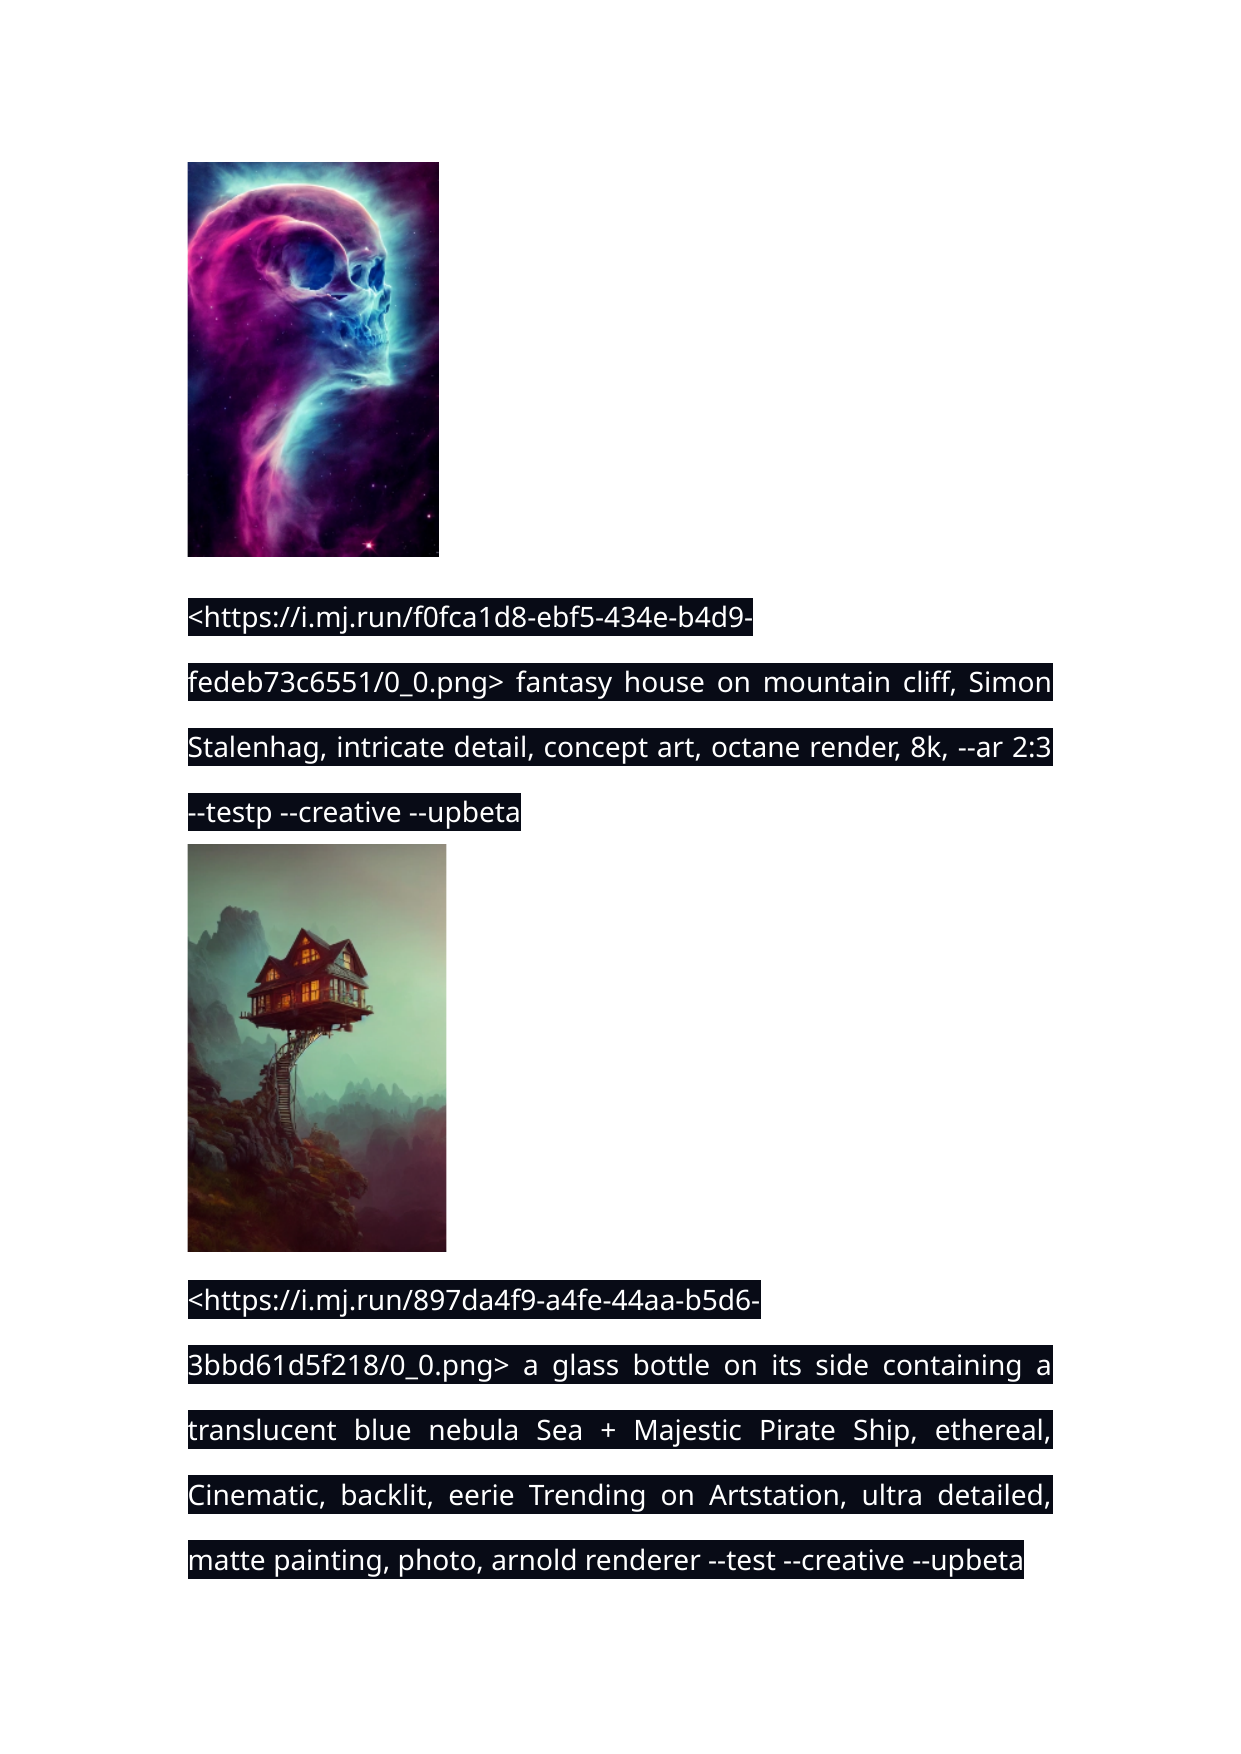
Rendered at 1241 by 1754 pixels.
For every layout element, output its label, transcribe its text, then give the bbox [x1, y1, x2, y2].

picture [187, 844, 447, 1252]
text <https://i.mj.run/897da4f9-a4fe-44aa-b5d6-3bbd61d5f218/0_0.png> a glass bottle on its side containing a translucent blue nebula Sea + Majestic Pirate Ship, ethereal, Cinematic, backlit, eerie Trending on Artstation, ultra detailed, matte painting, photo, arnold renderer --test --creative --upbeta [187, 1267, 1053, 1426]
text <https://i.mj.run/f0fca1d8-ebf5-434e-b4d9-fedeb73c6551/0_0.png> fantasy house on mountain cliff, Simon Stalenhag, intricate detail, concept art, octane render, 8k, --ar 2:3 --testp --creative --upbeta [187, 679, 1053, 844]
text <https://i.mj.run/897da4f9-a4fe-44aa-b5d6-3bbd61d5f218/0_0.png> a glass bottle on its side containing a translucent blue nebula Sea + Majestic Pirate Ship, ethereal, Cinematic, backlit, eerie Trending on Artstation, ultra detailed, matte painting, photo, arnold renderer --test --creative --upbeta [187, 1427, 1053, 1592]
text <https://i.mj.run/f0fca1d8-ebf5-434e-b4d9-fedeb73c6551/0_0.png> fantasy house on mountain cliff, Simon Stalenhag, intricate detail, concept art, octane render, 8k, --ar 2:3 --testp --creative --upbeta [187, 584, 1053, 678]
picture [187, 162, 439, 557]
